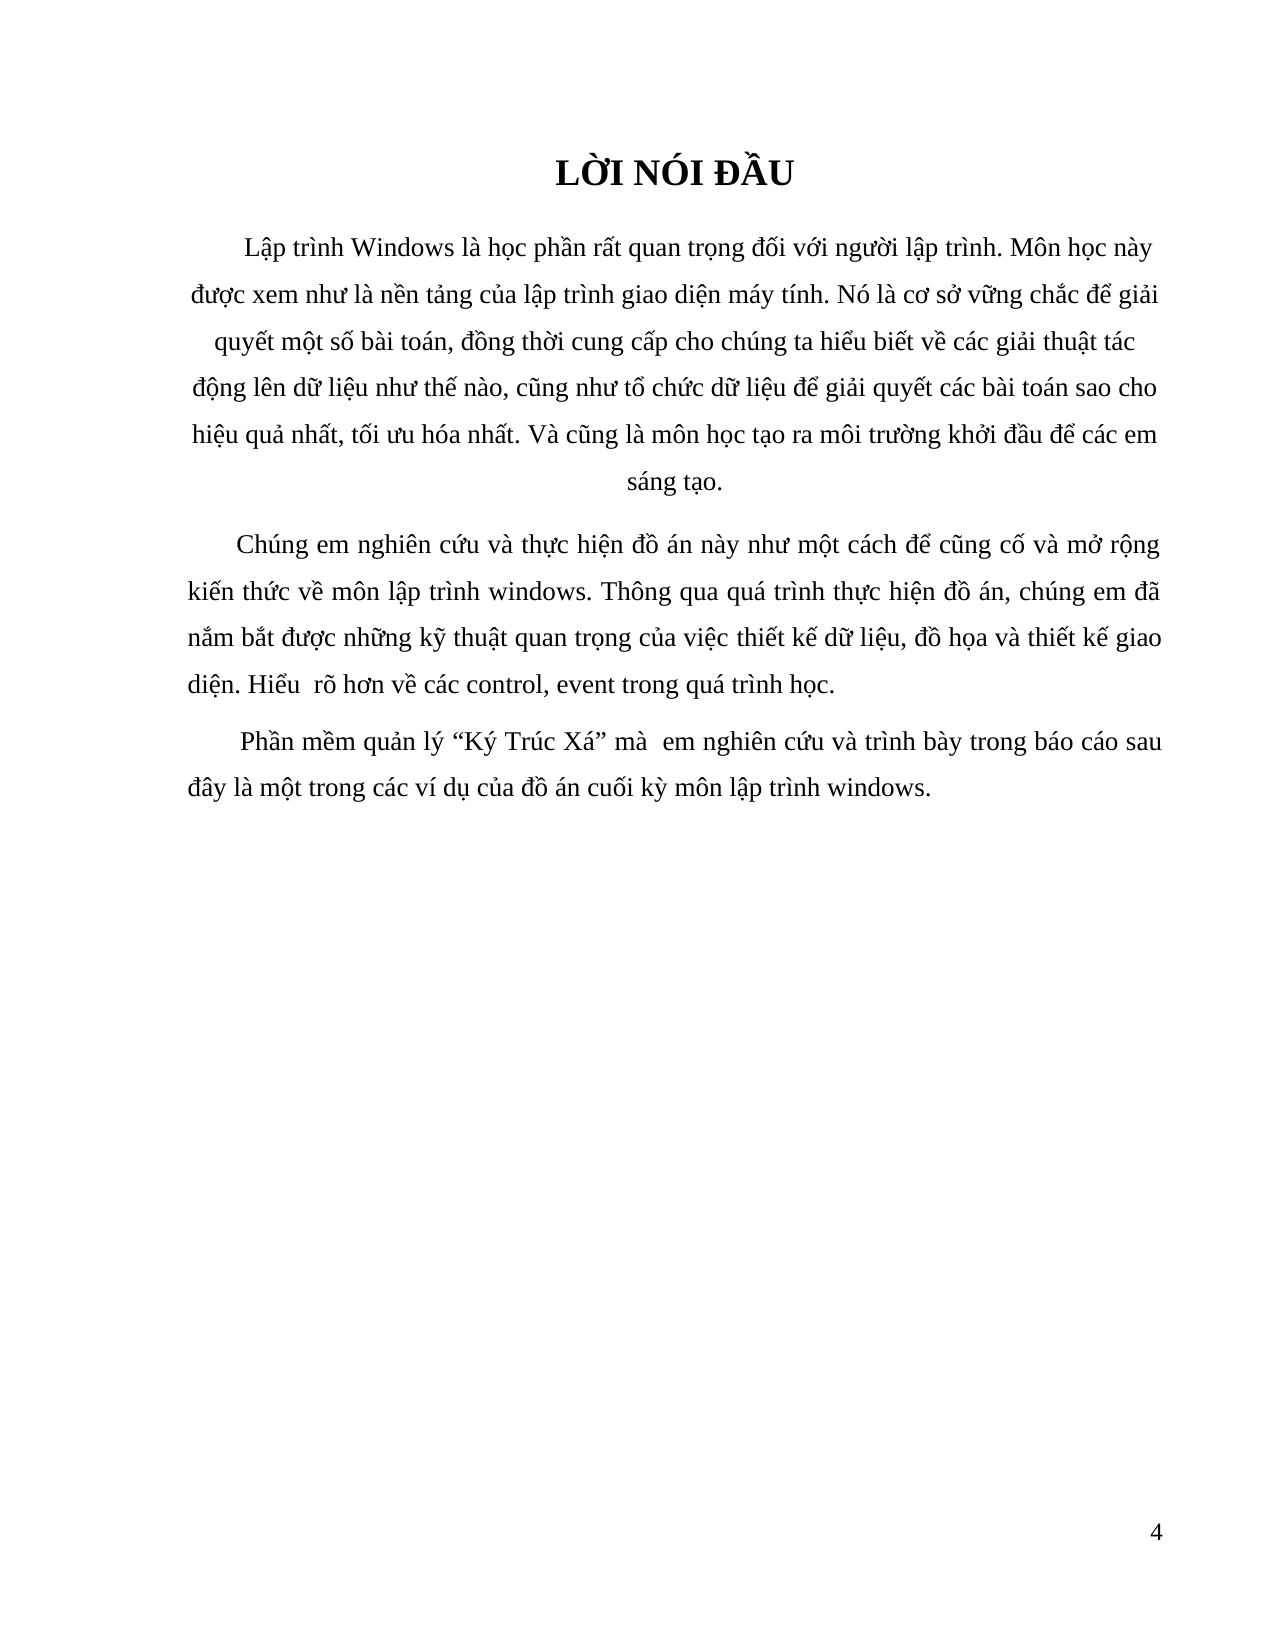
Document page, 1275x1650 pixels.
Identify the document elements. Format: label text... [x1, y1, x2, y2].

text Lập trình Windows là học phần rất quan trọng đối với người lập trình. Môn học này được xem như là nền tảng của lập trình giao diện máy tính. Nó là cơ sở vững chắc để giải quyết một số bài toán, đồng thời cung cấp cho chúng ta hiểu biết về các giải thuật tác động lên dữ liệu như thế nào, cũng như tổ chức dữ liệu để giải quyết các bài toán sao cho hiệu quả nhất, tối ưu hóa nhất. Và cũng là môn học tạo ra môi trường khởi đầu để các em sáng tạo. [187, 231, 1162, 496]
text Phần mềm quản lý “Ký Trúc Xá” mà em nghiên cứu và trình bày trong báo cáo sau đây là một trong các ví dụ của đồ án cuối kỳ môn lập trình windows. [187, 725, 1162, 802]
text Chúng em nghiên cứu và thực hiện đồ án này như một cách để cũng cố và mở rộng kiến thức về môn lập trình windows. Thông qua quá trình thực hiện đồ án, chúng em đã nắm bắt được những kỹ thuật quan trọng của việc thiết kế dữ liệu, đồ họa và thiết kế giao diện. Hiểu rõ hơn về các control, event trong quá trình học. [187, 528, 1162, 699]
text LỜI NÓI ĐẦU [187, 150, 1162, 193]
